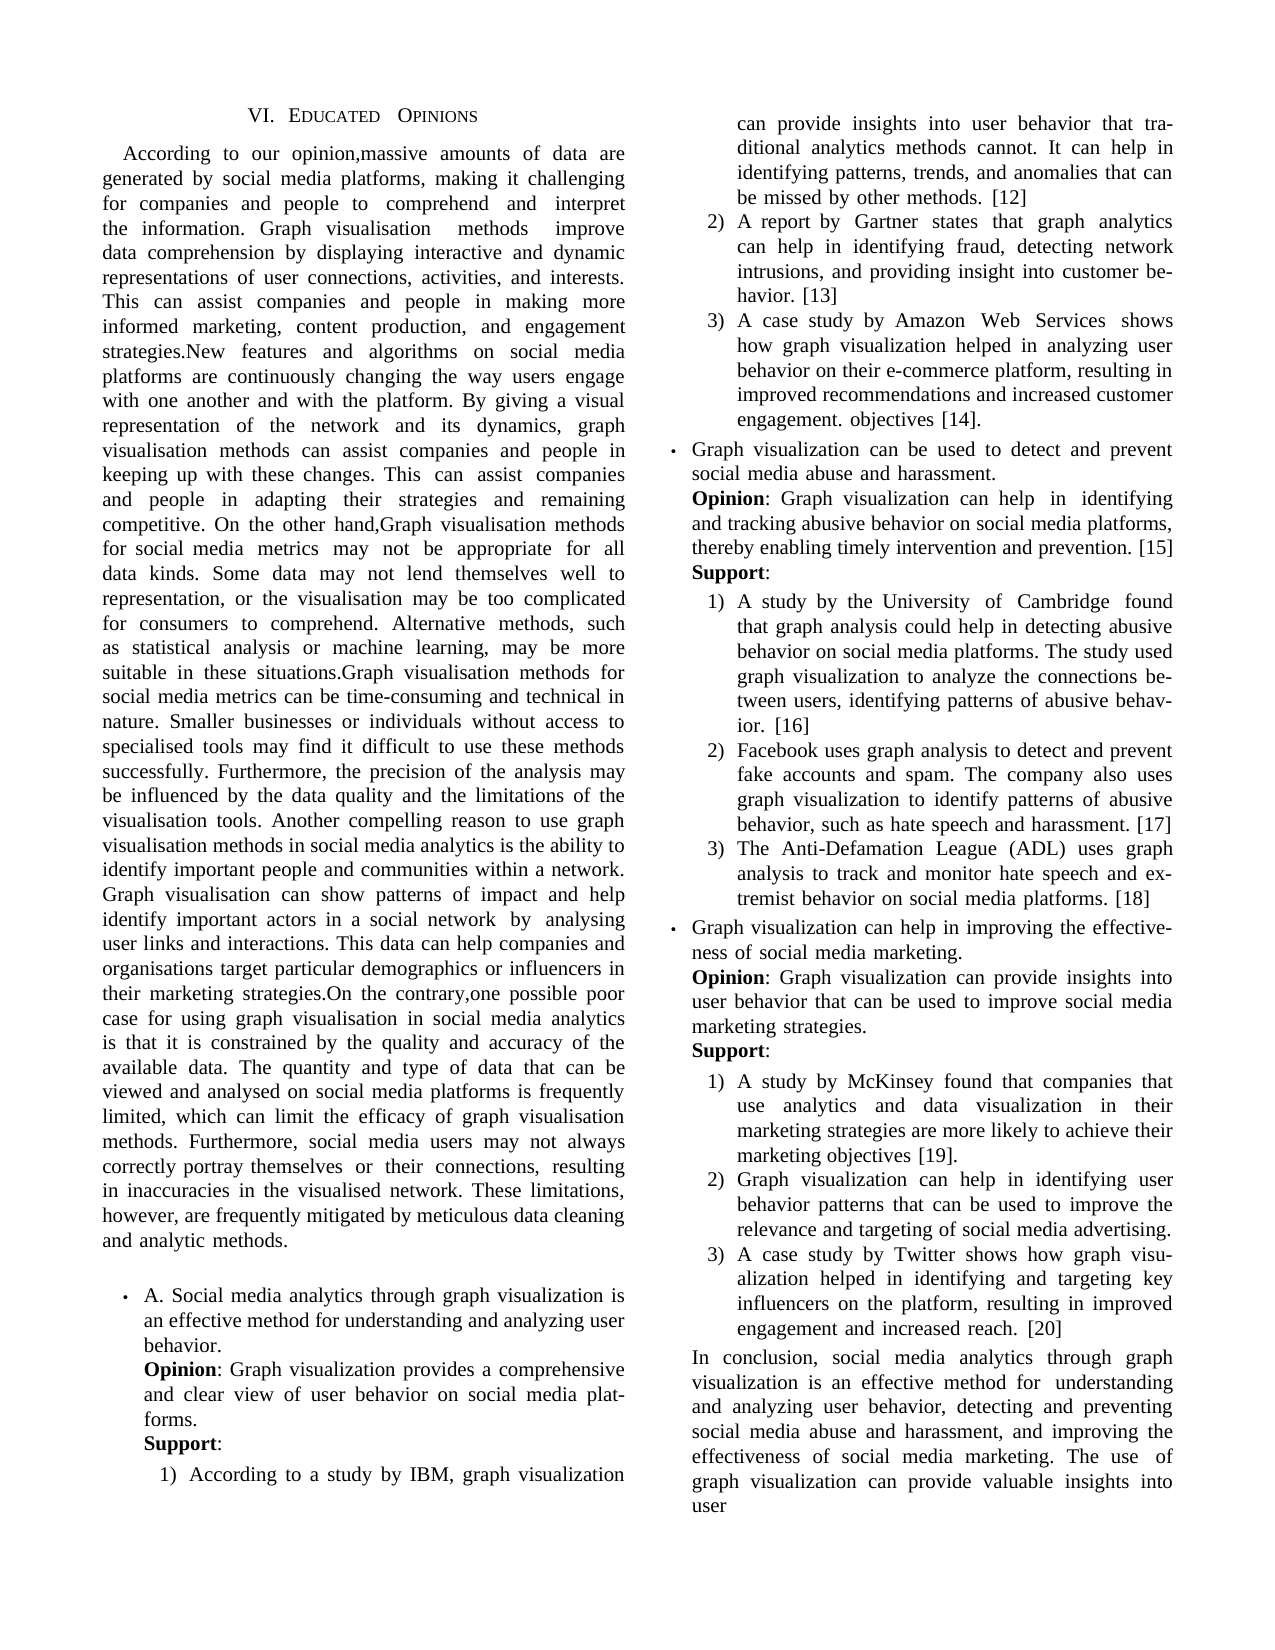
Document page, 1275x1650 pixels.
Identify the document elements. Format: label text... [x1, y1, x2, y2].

list A report by Gartner states that graph analytics can help in identifying fraud, detecting network intrusions, and providing insight into customer be- havior. [13] [707, 209, 1173, 307]
list Graph visualization can help in improving the effective- ness of social media marketing. [671, 915, 1173, 964]
text can provide insights into user behavior that tra- ditional analytics methods cannot. It can help in identifying patterns, trends, and anomalies that can be missed by other methods. [12] [737, 111, 1173, 209]
list Graph visualization can be used to detect and prevent social media abuse and harassment. [671, 436, 1173, 485]
list Facebook uses graph analysis to detect and prevent fake accounts and spam. The company also uses graph visualization to identify patterns of abusive behavior, such as hate speech and harassment. [17] [707, 738, 1173, 836]
text Opinion: Graph visualization can provide insights into user behavior that can be used to improve social media marketing strategies. [692, 965, 1173, 1038]
text Opinion: Graph visualization can help in identifying and tracking abusive behavior on social media platforms, thereby enabling timely intervention and prevention. [15] Support: [692, 486, 1173, 584]
list A case study by Amazon Web Services shows how graph visualization helped in analyzing user behavior on their e-commerce platform, resulting in improved recommendations and increased customer engagement. objectives [14]. [707, 308, 1173, 431]
list The Anti-Defamation League (ADL) uses graph analysis to track and monitor hate speech and ex- tremist behavior on social media platforms. [18] [707, 836, 1173, 910]
subtitle Support: [692, 1039, 1206, 1063]
list According to a study by IBM, graph visualization [159, 1462, 629, 1486]
list EDUCATED OPINIONS [247, 103, 629, 127]
list A study by McKinsey found that companies that use analytics and data visualization in their marketing strategies are more likely to achieve their marketing objectives [19]. [707, 1069, 1173, 1167]
list A. Social media analytics through graph visualization is an effective method for understanding and analyzing user behavior. [123, 1283, 625, 1357]
list A case study by Twitter shows how graph visu- alization helped in identifying and targeting key influencers on the platform, resulting in improved engagement and increased reach. [20] [707, 1241, 1173, 1339]
text In conclusion, social media analytics through graph visualization is an effective method for understanding and analyzing user behavior, detecting and preventing social media abuse and harassment, and improving the effectiveness of social media marketing. The use of graph visualization can provide valuable insights into user [692, 1345, 1173, 1517]
list A study by the University of Cambridge found that graph analysis could help in detecting abusive behavior on social media platforms. The study used graph visualization to analyze the connections be- tween users, identifying patterns of abusive behav- ior. [16] [707, 589, 1173, 737]
text According to our opinion,massive amounts of data are generated by social media platforms, making it challenging for companies and people to comprehend and interpret the information. Graph visualisation methods improve data comprehension by displaying interactive and dynamic representations of user connections, activities, and interests. This can assist companies and people in making more informed marketing, content production, and engagement strategies.New features and algorithms on social media platforms are continuously changing the way users engage with one another and with the platform. By giving a visual representation of the network and its dynamics, graph visualisation methods can assist companies and people in keeping up with these changes. This can assist companies and people in adapting their strategies and remaining competitive. On the other hand,Graph visualisation methods for social media metrics may not be appropriate for all data kinds. Some data may not lend themselves well to representation, or the visualisation may be too complicated for consumers to comprehend. Alternative methods, such as statistical analysis or machine learning, may be more suitable in these situations.Graph visualisation methods for social media metrics can be time-consuming and technical in nature. Smaller businesses or individuals without access to specialised tools may find it difficult to use these methods successfully. Furthermore, the precision of the analysis may be influenced by the data quality and the limitations of the visualisation tools. Another compelling reason to use graph visualisation methods in social media analytics is the ability to identify important people and communities within a network. Graph visualisation can show patterns of impact and help identify important actors in a social network by analysing user links and interactions. This data can help companies and organisations target particular demographics or influencers in their marketing strategies.On the contrary,one possible poor case for using graph visualisation in social media analytics is that it is constrained by the quality and accuracy of the available data. The quantity and type of data that can be viewed and analysed on social media platforms is frequently limited, which can limit the efficacy of graph visualisation methods. Furthermore, social media users may not always correctly portray themselves or their connections, resulting in inaccuracies in the visualised network. These limitations, however, are frequently mitigated by meticulous data cleaning and analytic methods. [102, 141, 625, 1252]
subtitle Support: [144, 1431, 629, 1455]
text Opinion: Graph visualization provides a comprehensive and clear view of user behavior on social media plat- forms. [144, 1357, 625, 1431]
list Graph visualization can help in identifying user behavior patterns that can be used to improve the relevance and targeting of social media advertising. [707, 1167, 1173, 1241]
